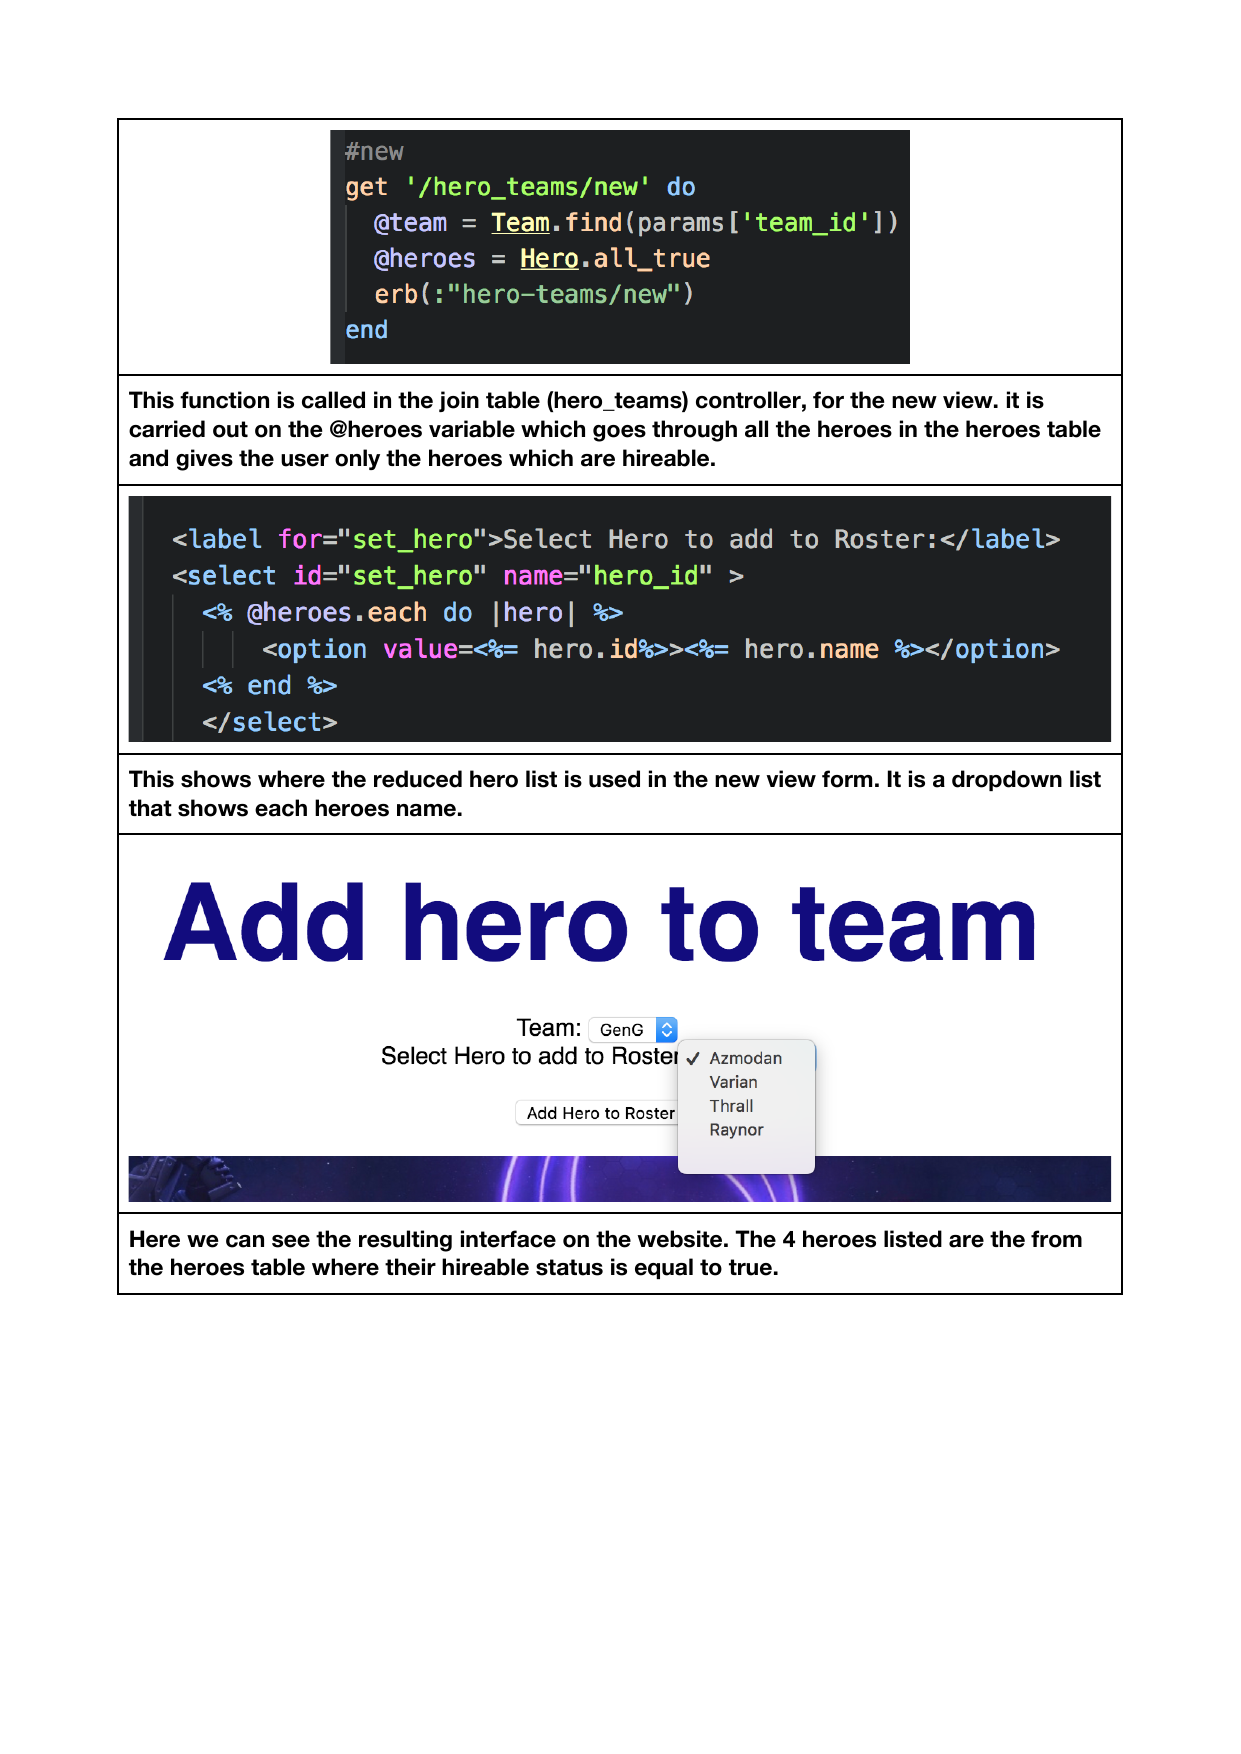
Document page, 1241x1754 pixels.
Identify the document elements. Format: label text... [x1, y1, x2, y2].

picture [128, 496, 1112, 742]
table_cell [119, 486, 1121, 752]
table_cell [119, 835, 1121, 1212]
picture [330, 130, 910, 364]
table_cell [119, 120, 1121, 374]
table_cell This function is called in the join table (hero_teams) controller, for the new view. it is carried out on the @heroes variable which goes through all the heroes in the heroes table and gives the user only the heroes which are hireable. [119, 376, 1121, 484]
table_cell Here we can see the resulting interface on the website. The 4 heroes listed are the from the heroes table where their hireable status is equal to true. [119, 1214, 1121, 1293]
picture [128, 845, 1112, 1202]
table_cell This shows where the reduced hero list is used in the new view form. It is a dropdown list that shows each heroes name. [119, 755, 1121, 833]
